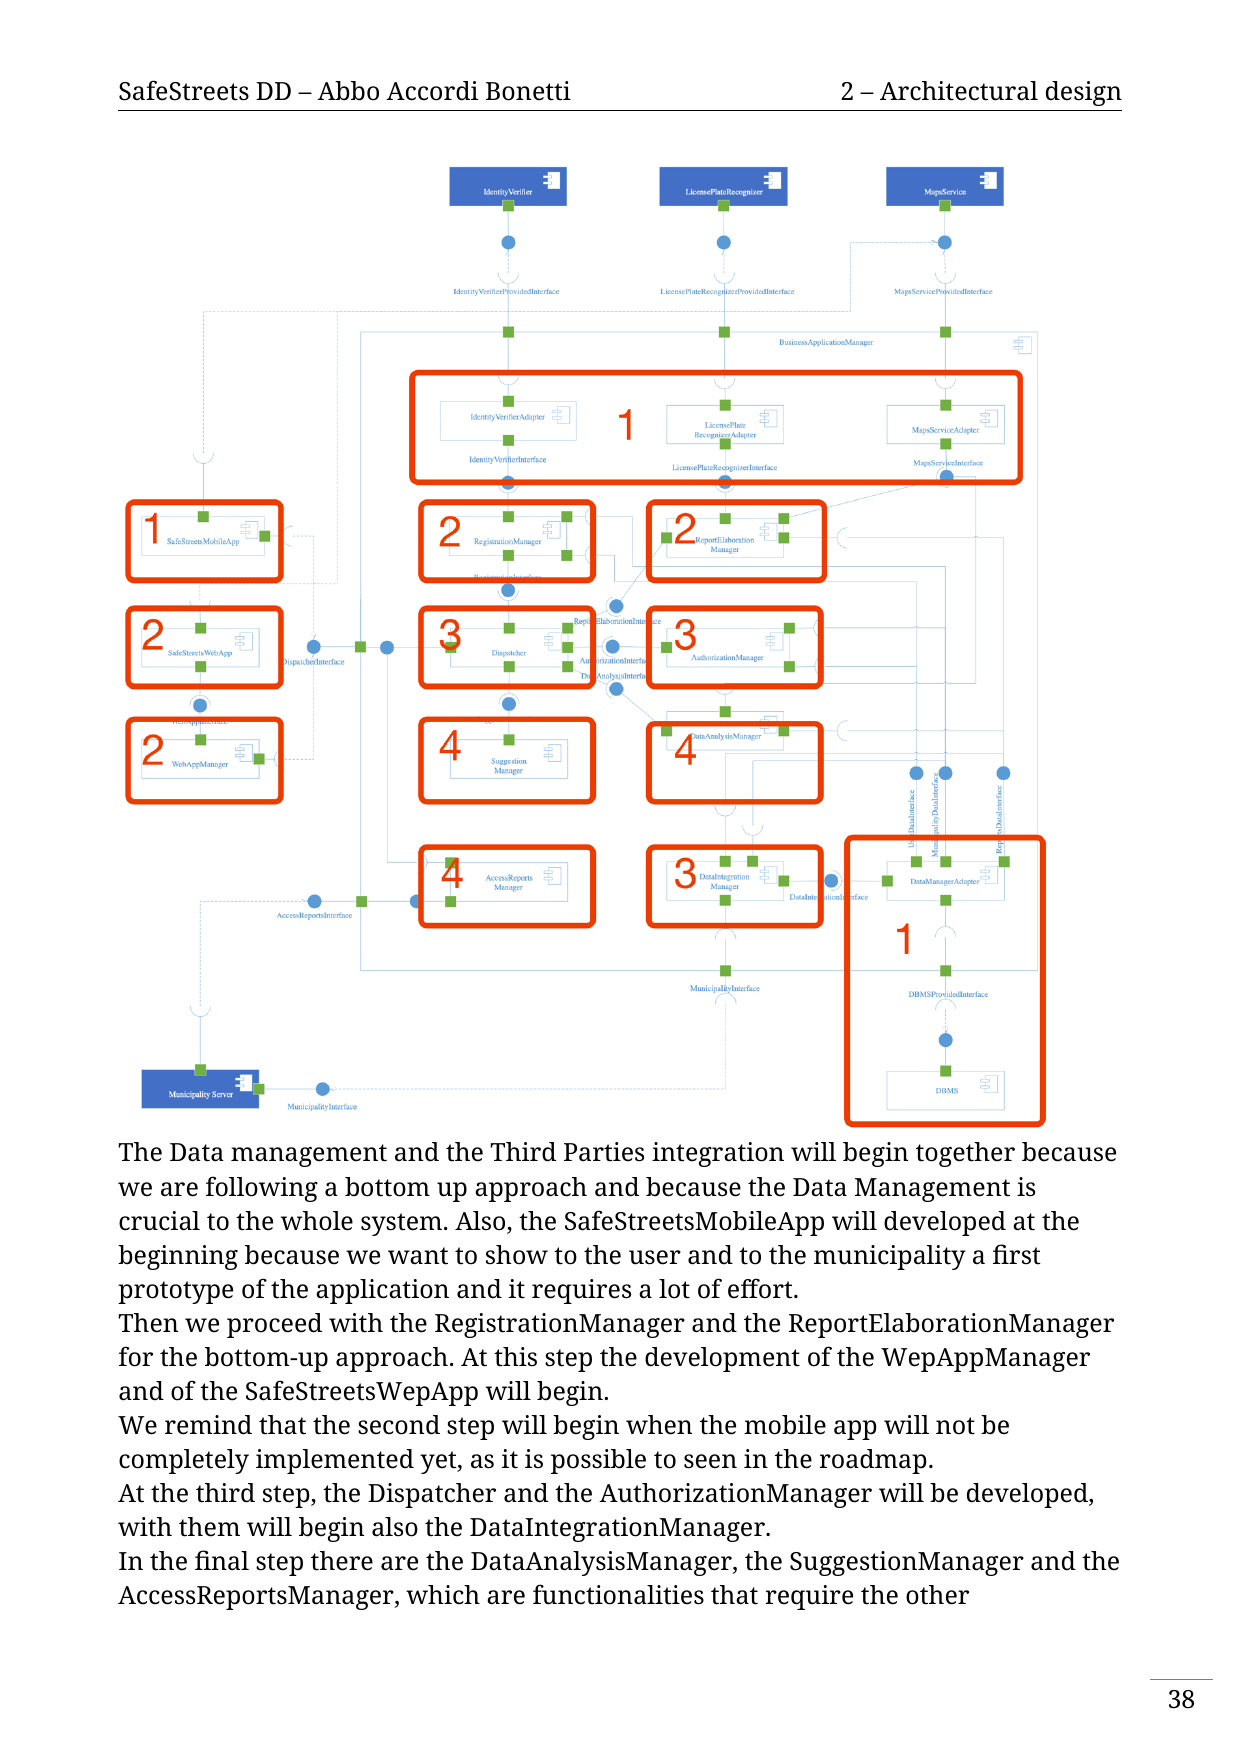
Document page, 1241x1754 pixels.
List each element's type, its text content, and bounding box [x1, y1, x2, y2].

text We remind that the second step will begin when the mobile app will not be completely implemented yet, as it is possible to seen in the roadmap. [118, 1408, 1122, 1476]
text Then we proceed with the RegistrationManager and the ReportElaborationManager for the bottom-up approach. At this step the development of the WepAppManager and of the SafeStreetsWepApp will begin. [118, 1305, 1122, 1408]
text At the third step, the Dispatcher and the AuthorizationManager will be developed, with them will begin also the DataIntegrationManager. [118, 1476, 1122, 1544]
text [118, 1544, 1122, 1612]
text The Data management and the Third Parties integration will begin together because we are following a bottom up approach and because the Data Management is crucial to the whole system. Also, the SafeStreetsMobileApp will developed at the beginning because we want to show to the user and to the municipality a first prototype of the application and it requires a lot of effort. [118, 1135, 1122, 1305]
picture [118, 147, 1059, 1136]
